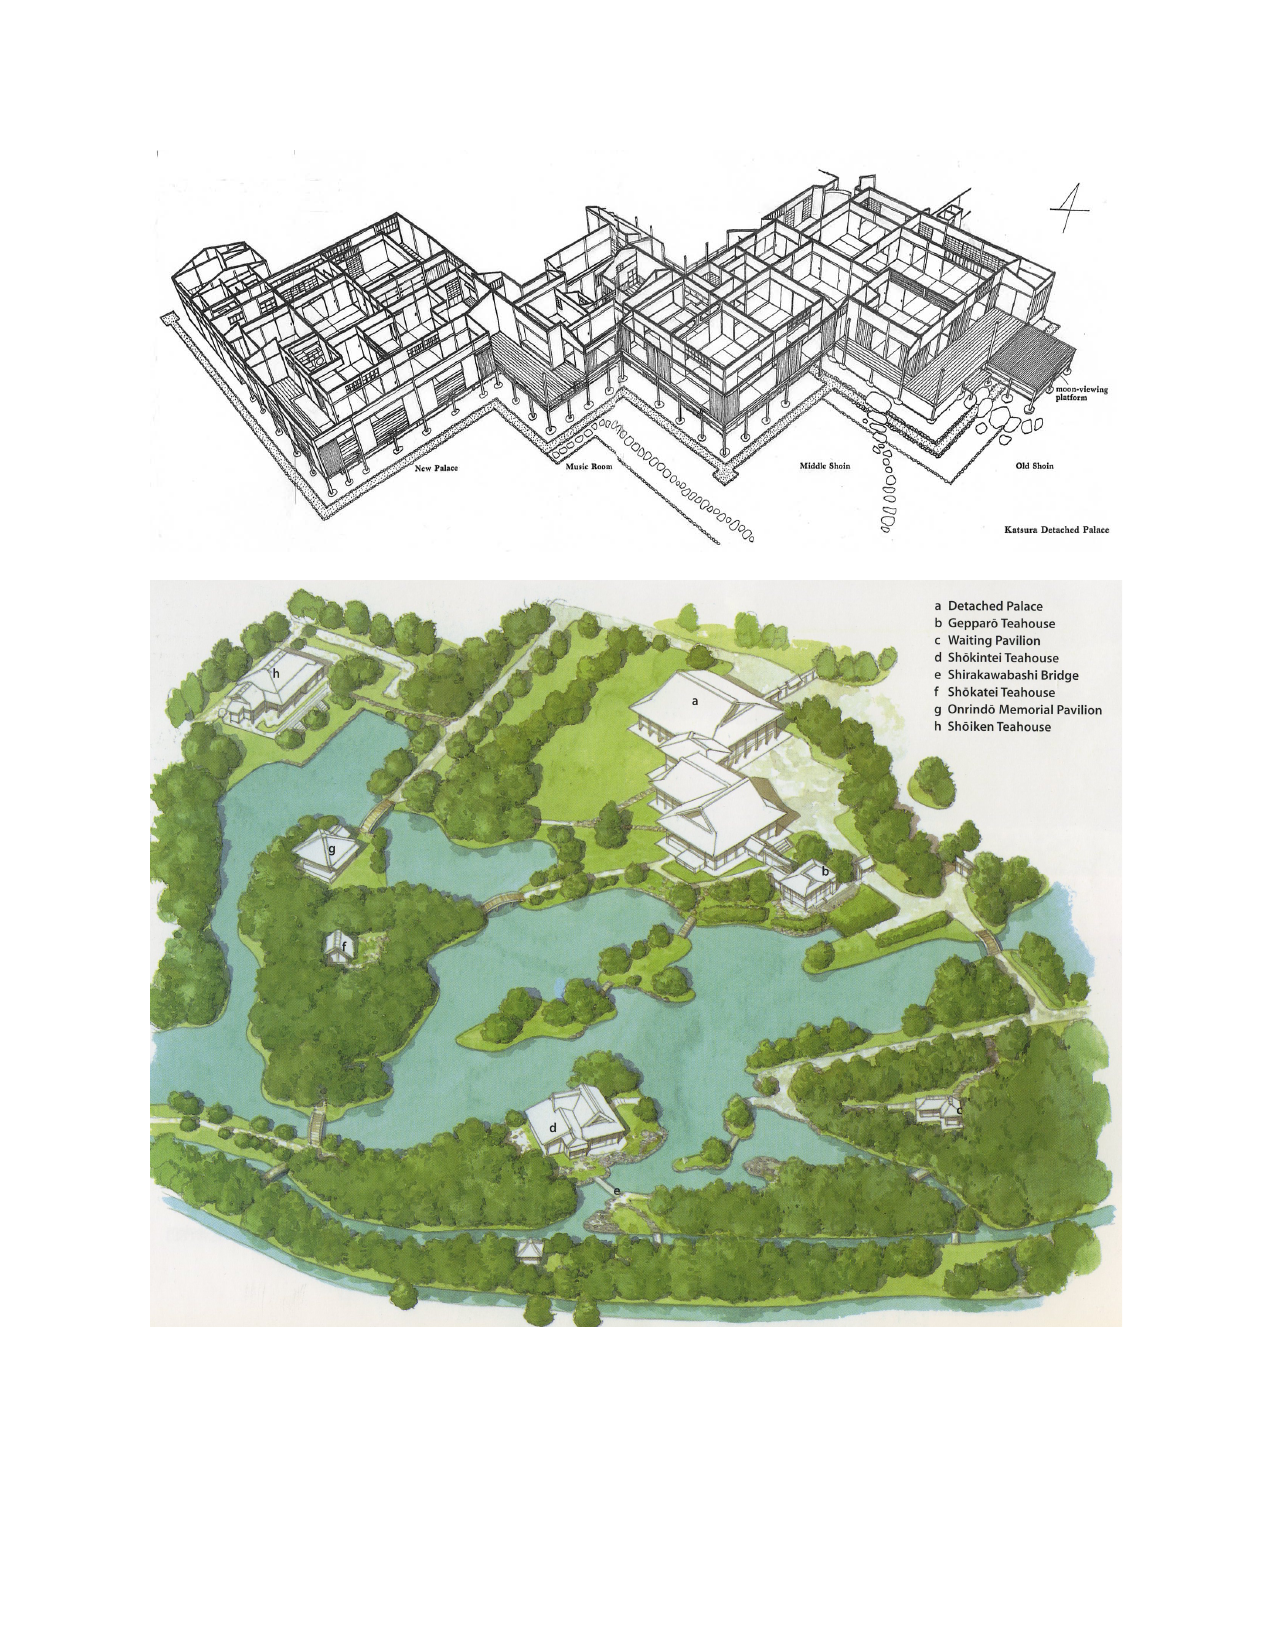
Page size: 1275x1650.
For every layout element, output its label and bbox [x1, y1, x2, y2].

picture [150, 580, 1123, 1327]
picture [150, 150, 1125, 552]
